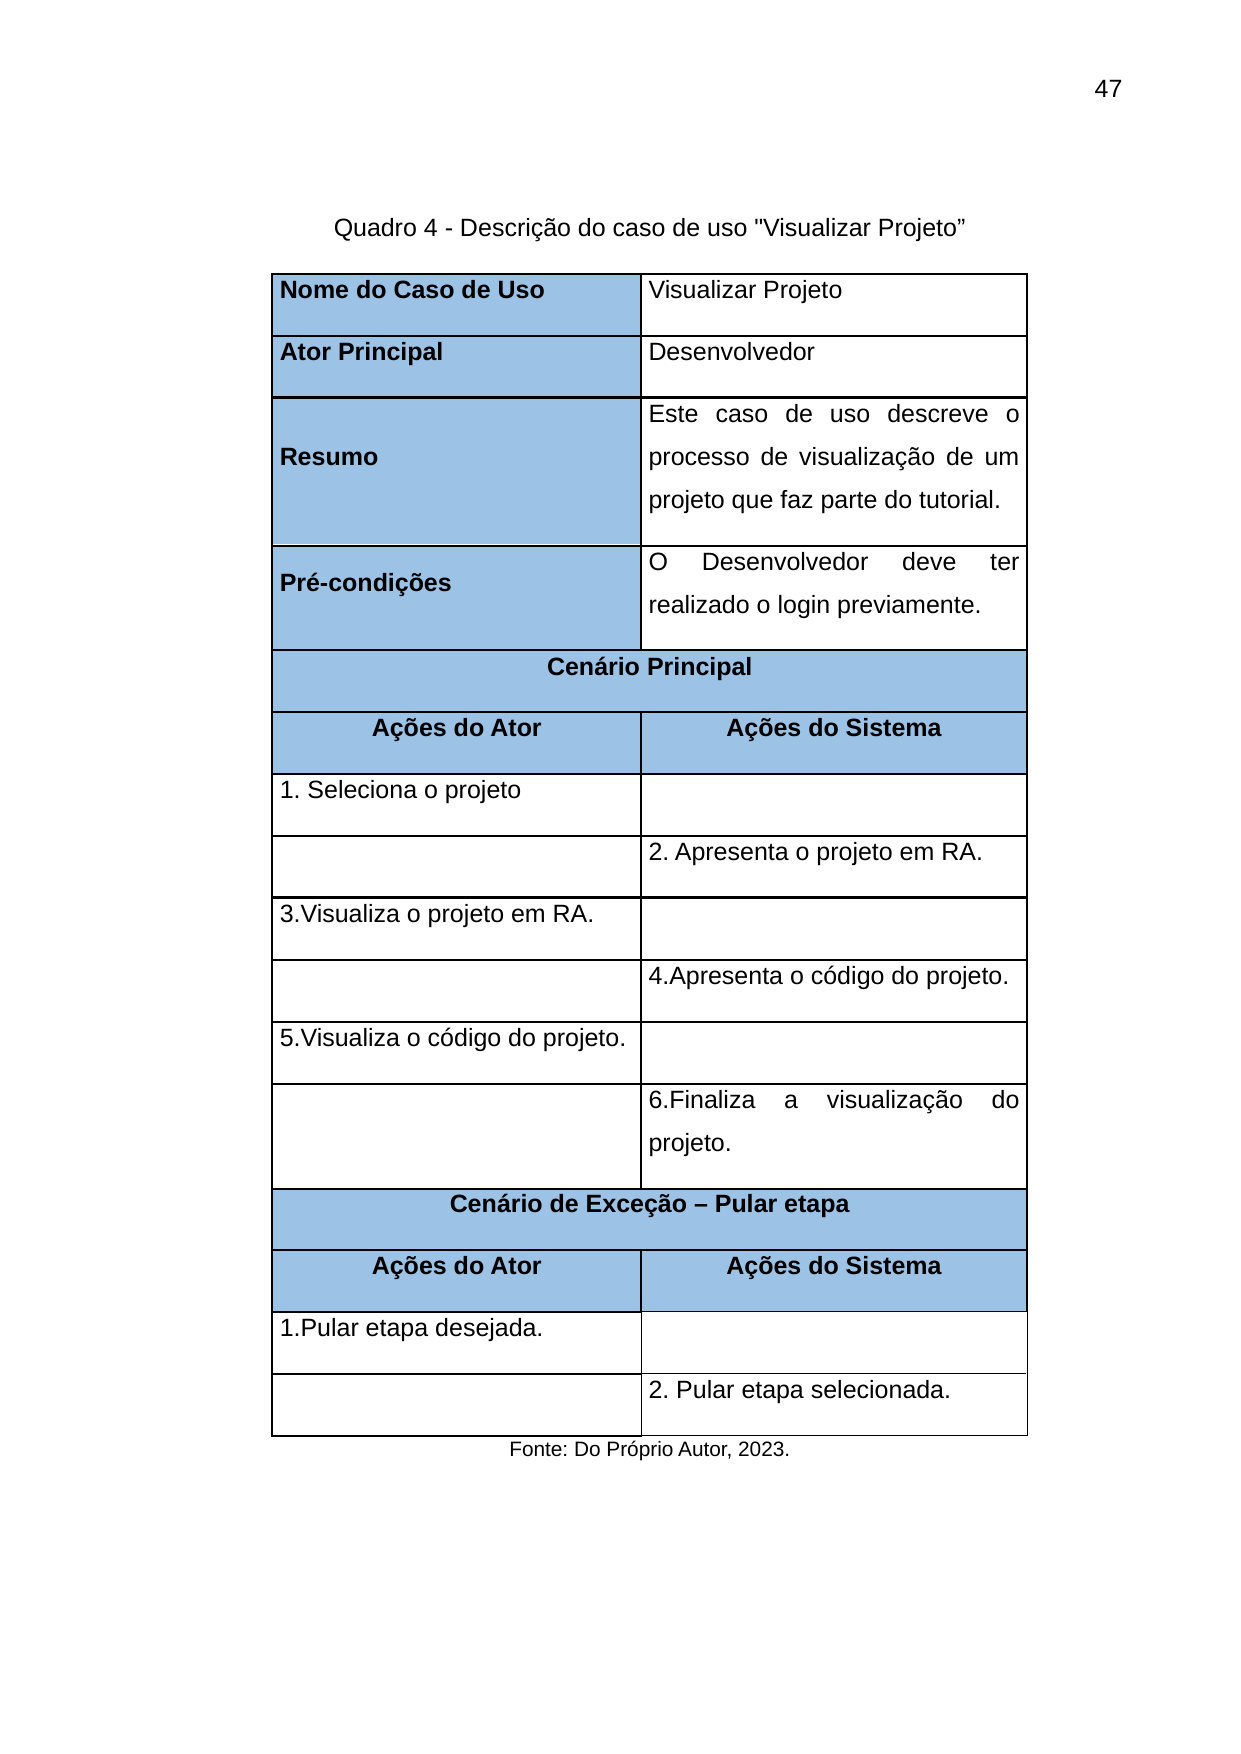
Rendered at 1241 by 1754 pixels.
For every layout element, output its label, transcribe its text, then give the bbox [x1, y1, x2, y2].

table_cell Ações do Ator [273, 1251, 640, 1311]
table_cell 4.Apresenta o código do projeto. [642, 961, 1026, 1021]
table_cell [642, 899, 1026, 959]
table_cell 1. Seleciona o projeto [273, 775, 640, 835]
table_cell Desenvolvedor [642, 337, 1026, 396]
table_cell [642, 775, 1026, 835]
table_cell [273, 1375, 641, 1434]
table_cell Resumo [273, 399, 640, 544]
table_cell 6.Finaliza a visualização do projeto. [642, 1085, 1026, 1187]
table_header Visualizar Projeto [642, 275, 1026, 335]
table_cell 2. Pular etapa selecionada. [642, 1373, 1027, 1434]
table_cell Este caso de uso descreve o processo de visualização de um projeto que faz parte do tutorial. [642, 399, 1026, 544]
table_cell 5.Visualiza o código do projeto. [273, 1023, 640, 1082]
table_cell [273, 1085, 640, 1187]
table_cell Ator Principal [273, 337, 640, 396]
table_cell Pré-condições [273, 547, 640, 649]
table_cell O Desenvolvedor deve ter realizado o login previamente. [642, 547, 1026, 649]
table_cell [642, 1312, 1027, 1373]
table_cell [642, 1023, 1026, 1082]
table_cell 1.Pular etapa desejada. [273, 1313, 641, 1373]
table_cell [273, 837, 640, 896]
table_cell Cenário de Exceção – Pular etapa [273, 1190, 1026, 1249]
table_header Nome do Caso de Uso [273, 275, 640, 335]
text Quadro 4 - Descrição do caso de uso "Visualizar Projeto” [177, 213, 1122, 242]
table_cell Cenário Principal [273, 651, 1026, 711]
text Fonte: Do Próprio Autor, 2023. [177, 1437, 1122, 1461]
table_cell Ações do Ator [273, 713, 640, 773]
table_cell Ações do Sistema [642, 713, 1026, 773]
table_cell Ações do Sistema [642, 1251, 1026, 1311]
table_cell 2. Apresenta o projeto em RA. [642, 837, 1026, 896]
table_cell [273, 961, 640, 1021]
table_cell 3.Visualiza o projeto em RA. [273, 899, 640, 959]
